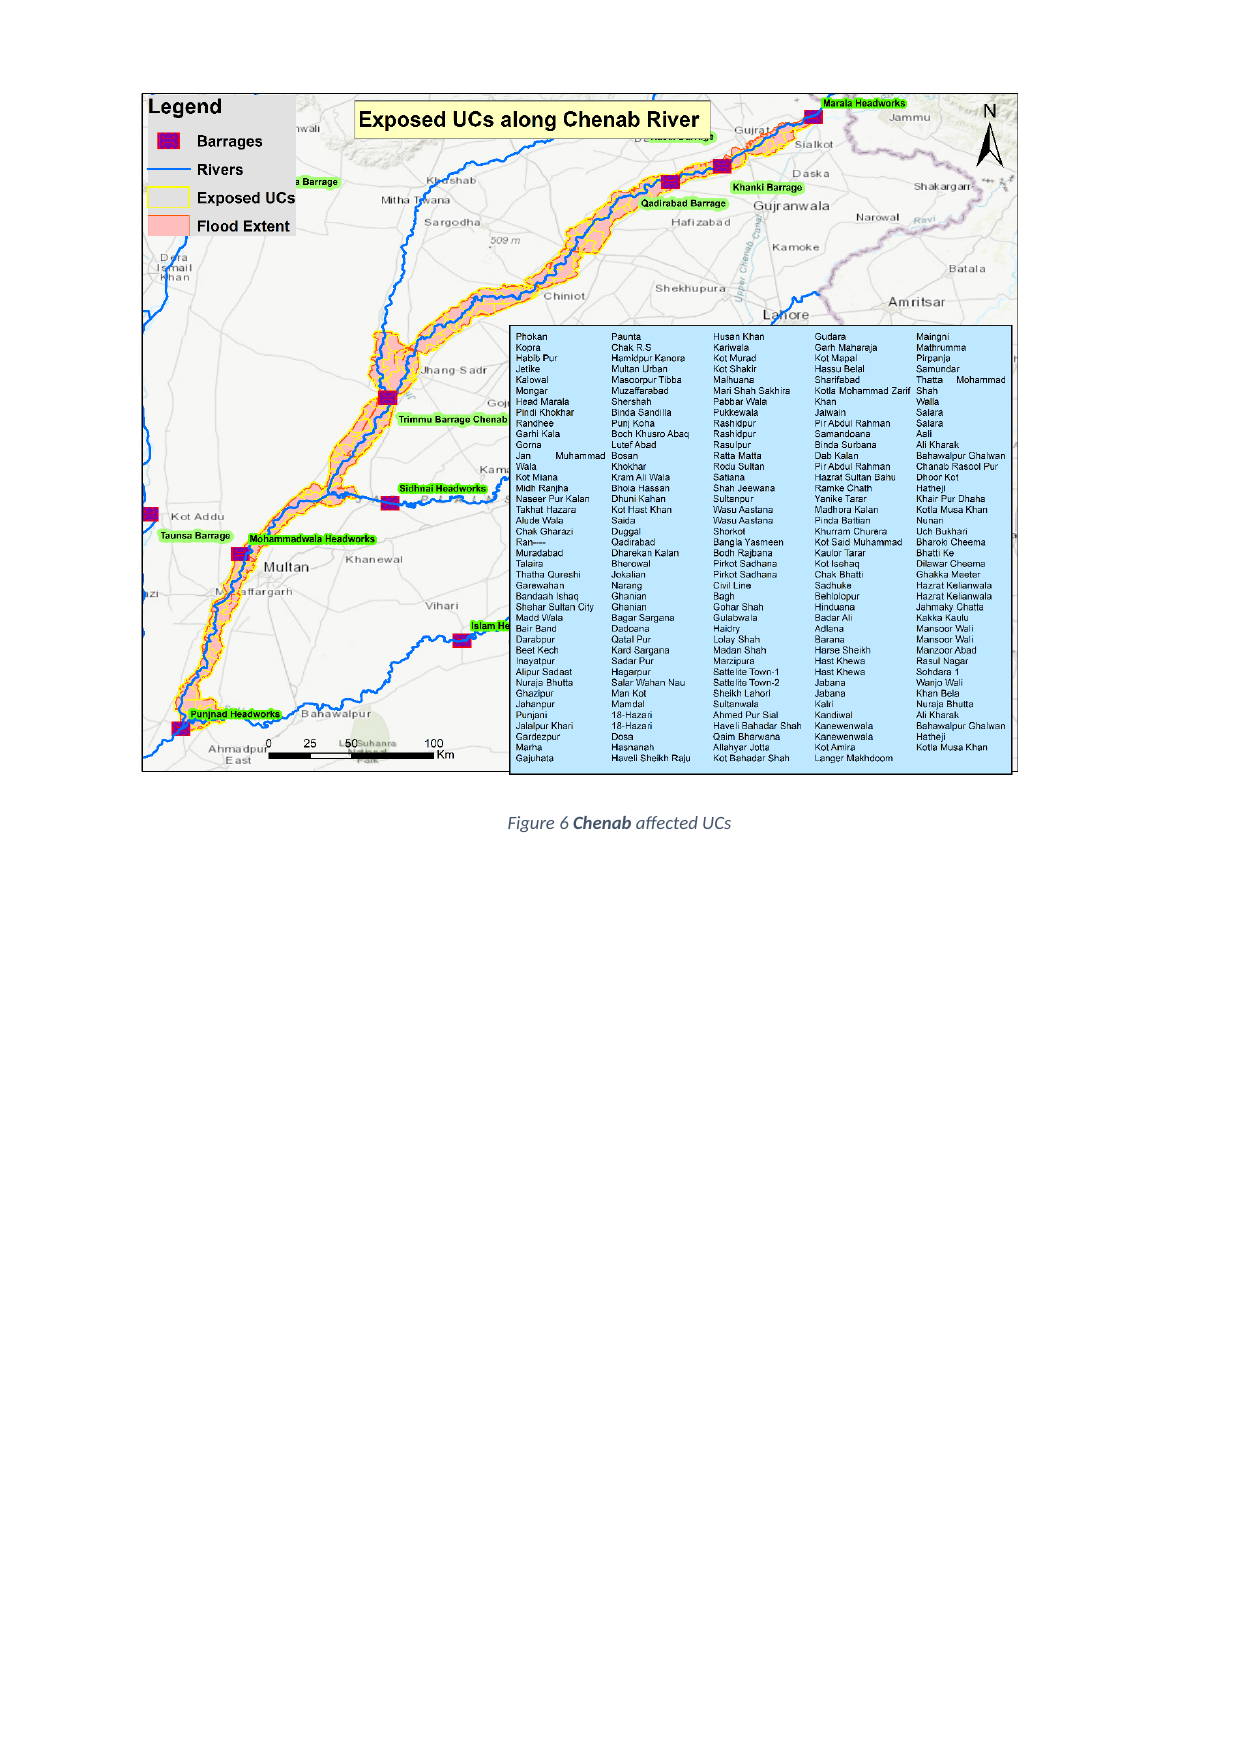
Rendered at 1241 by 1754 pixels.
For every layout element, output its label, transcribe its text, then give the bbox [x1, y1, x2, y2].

text Figure 6 Chenab affected UCs [75, 811, 1165, 834]
picture [116, 75, 1045, 793]
